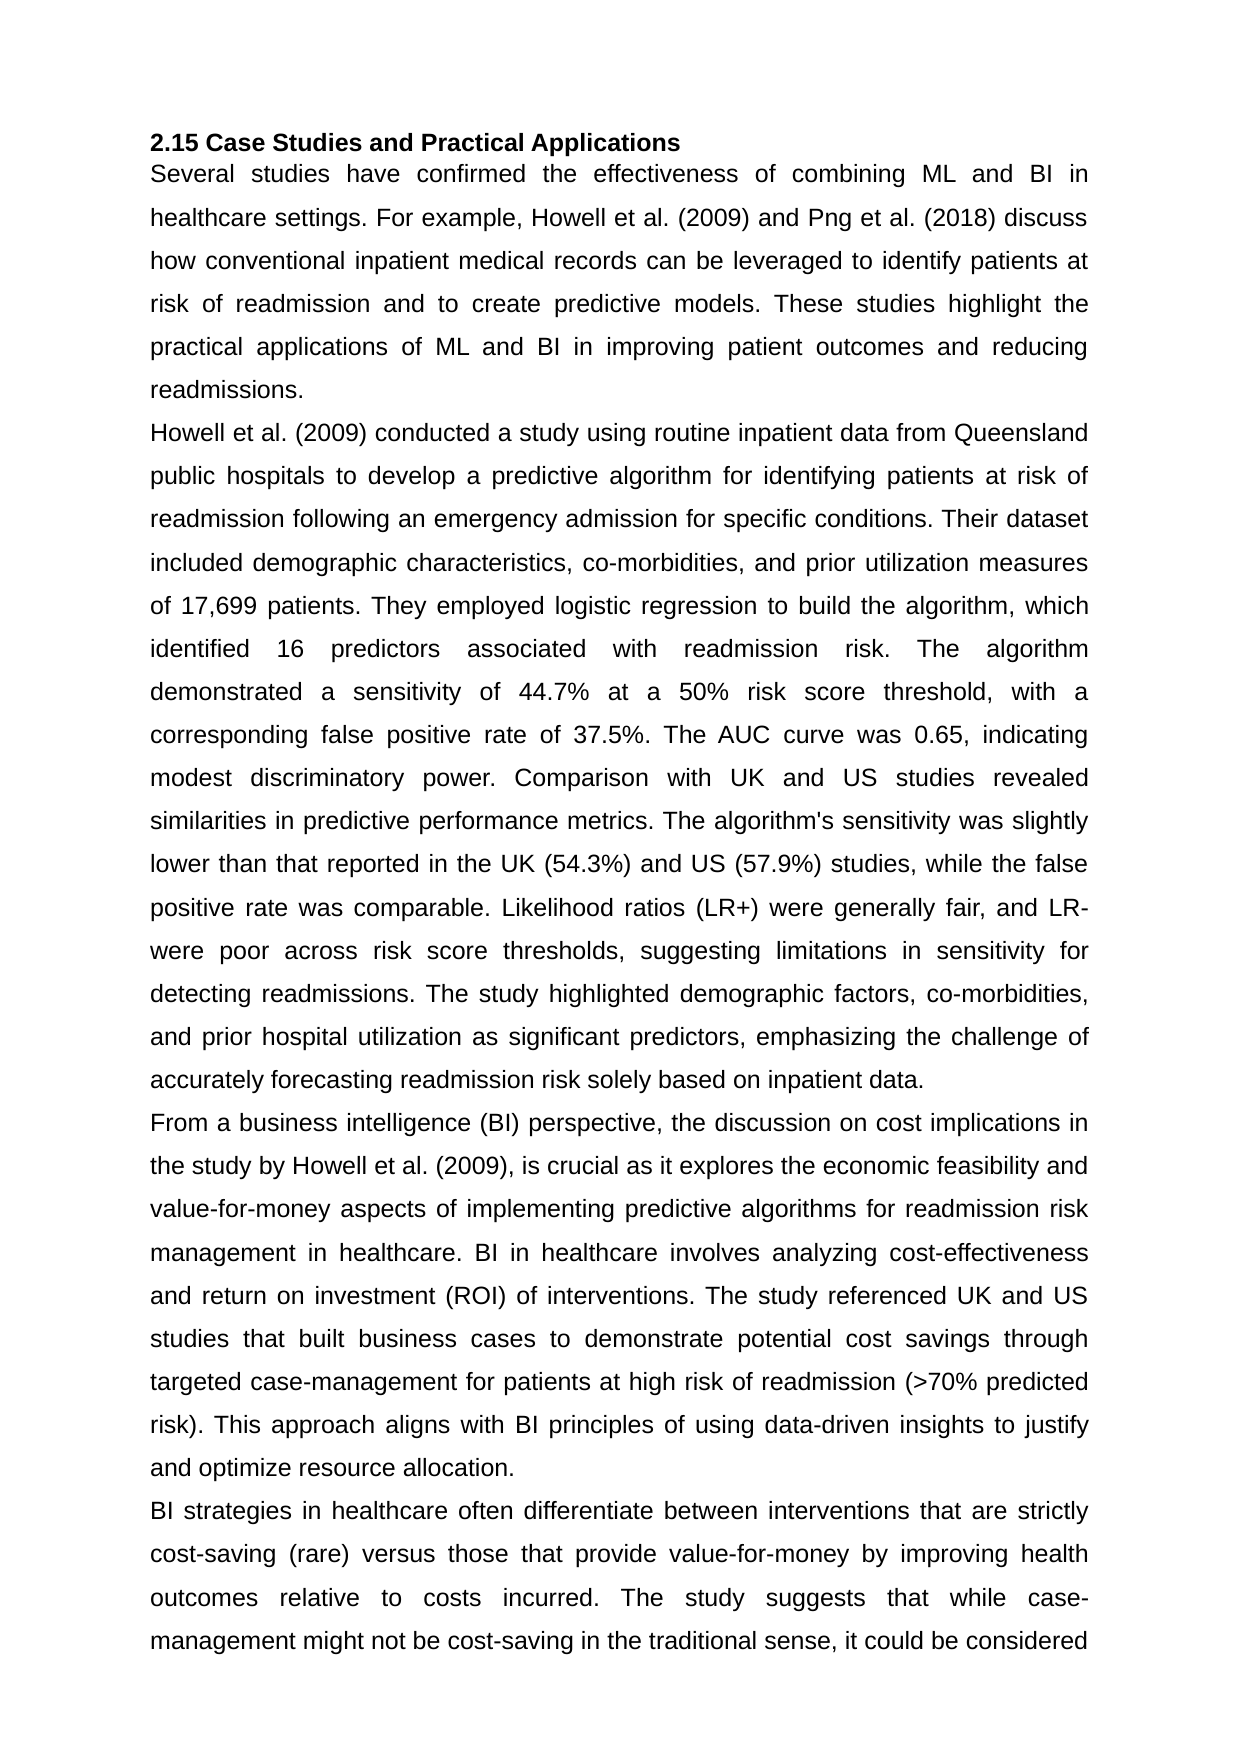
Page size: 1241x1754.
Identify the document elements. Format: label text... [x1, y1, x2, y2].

subtitle 2.15 Case Studies and Practical Applications [150, 128, 1090, 157]
text From a business intelligence (BI) perspective, the discussion on cost implications in the study by Howell et al. (2009), is crucial as it explores the economic feasibility and value-for-money aspects of implementing predictive algorithms for readmission risk management in healthcare. BI in healthcare involves analyzing cost-effectiveness and return on investment (ROI) of interventions. The study referenced UK and US studies that built business cases to demonstrate potential cost savings through targeted case-management for patients at high risk of readmission (>70% predicted risk). This approach aligns with BI principles of using data-driven insights to justify and optimize resource allocation. [150, 1108, 1090, 1482]
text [150, 1496, 1090, 1654]
text Several studies have confirmed the effectiveness of combining ML and BI in healthcare settings. For example, Howell et al. (2009) and Png et al. (2018) discuss how conventional inpatient medical records can be leveraged to identify patients at risk of readmission and to create predictive models. These studies highlight the practical applications of ML and BI in improving patient outcomes and reducing readmissions. [150, 159, 1090, 404]
text Howell et al. (2009) conducted a study using routine inpatient data from Queensland public hospitals to develop a predictive algorithm for identifying patients at risk of readmission following an emergency admission for specific conditions. Their dataset included demographic characteristics, co-morbidities, and prior utilization measures of 17,699 patients. They employed logistic regression to build the algorithm, which identified 16 predictors associated with readmission risk. The algorithm demonstrated a sensitivity of 44.7% at a 50% risk score threshold, with a corresponding false positive rate of 37.5%. The AUC curve was 0.65, indicating modest discriminatory power. Comparison with UK and US studies revealed similarities in predictive performance metrics. The algorithm's sensitivity was slightly lower than that reported in the UK (54.3%) and US (57.9%) studies, while the false positive rate was comparable. Likelihood ratios (LR+) were generally fair, and LR- were poor across risk score thresholds, suggesting limitations in sensitivity for detecting readmissions. The study highlighted demographic factors, co-morbidities, and prior hospital utilization as significant predictors, emphasizing the challenge of accurately forecasting readmission risk solely based on inpatient data. [150, 418, 1090, 1094]
